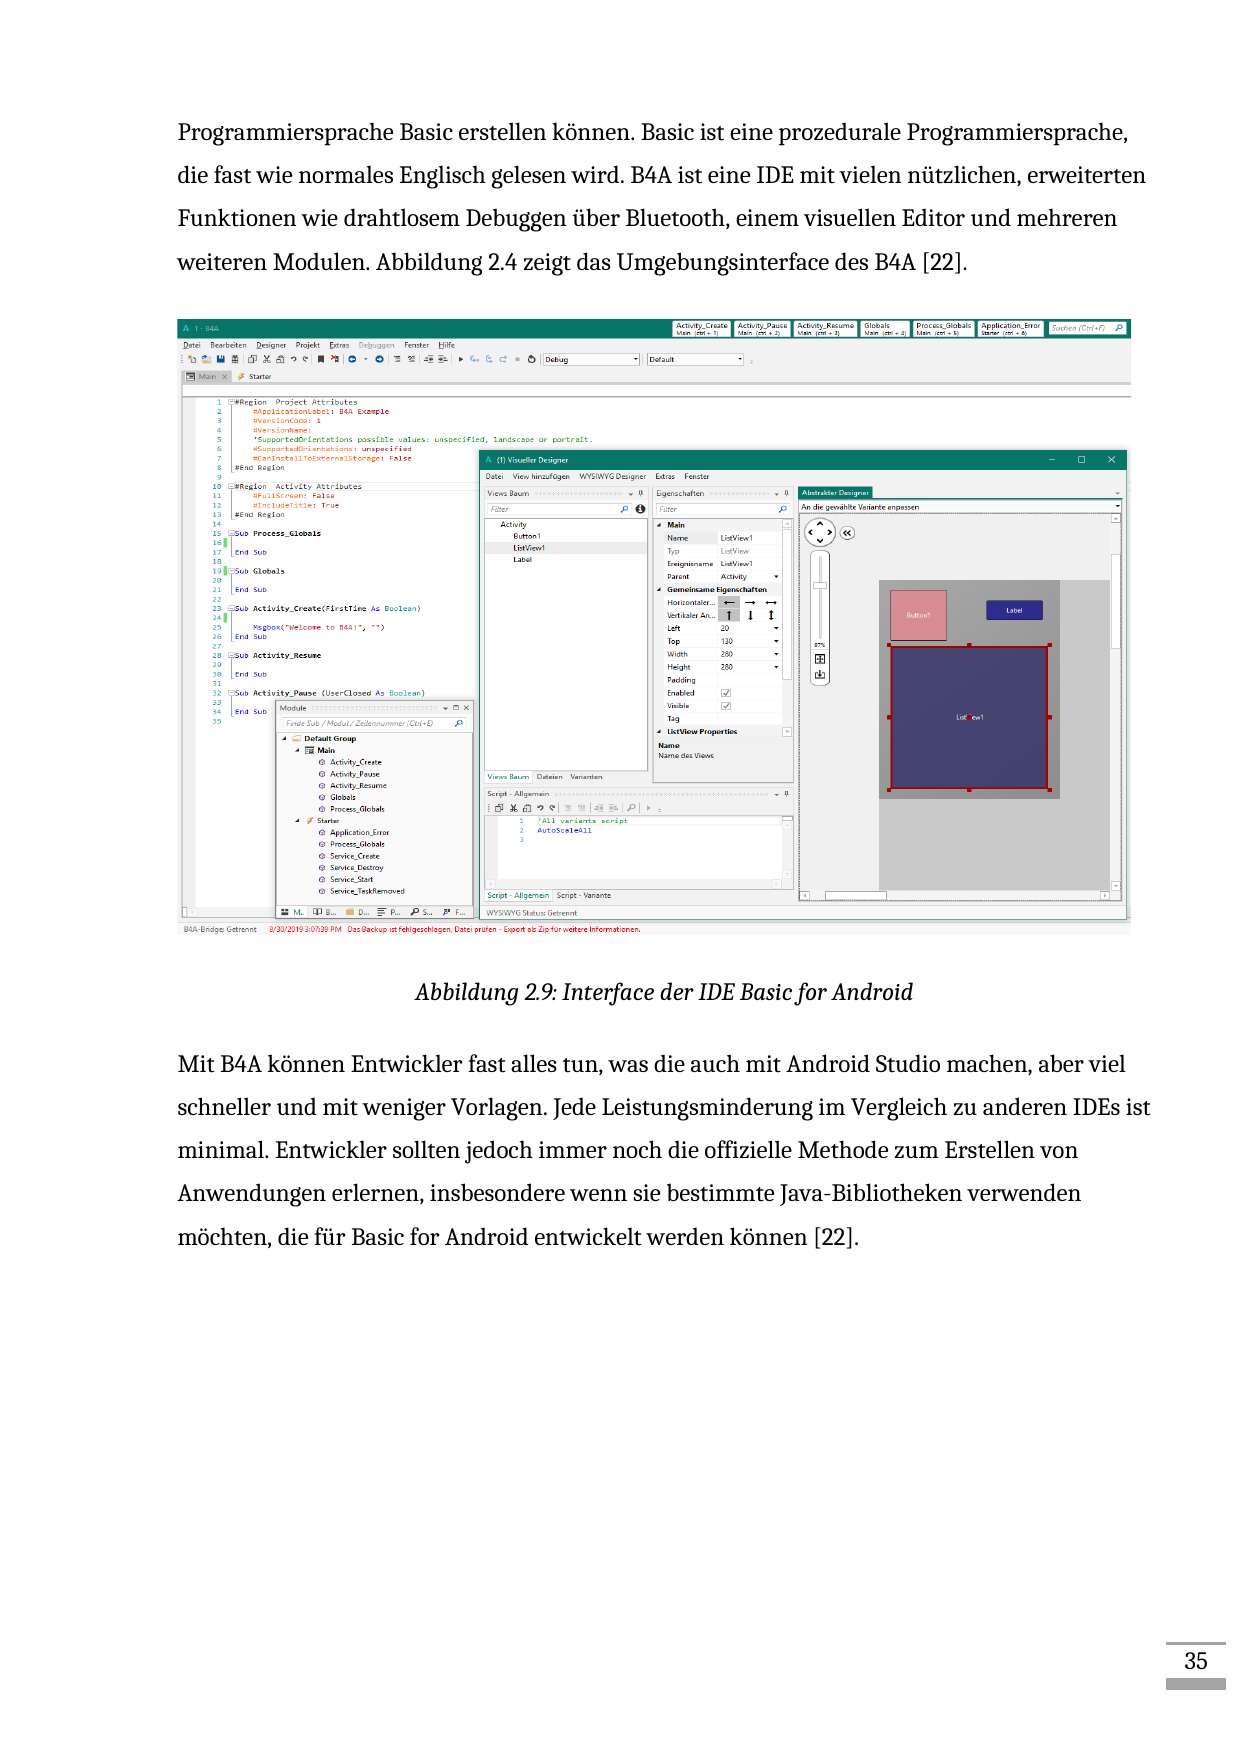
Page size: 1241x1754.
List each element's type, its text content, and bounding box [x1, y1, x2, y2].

picture [177, 319, 1132, 935]
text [177, 118, 1152, 276]
text Mit B4A können Entwickler fast alles tun, was die auch mit Android Studio machen, aber viel schneller und mit weniger Vorlagen. Jede Leistungsminderung im Vergleich zu anderen IDEs ist minimal. Entwickler sollten jedoch immer noch die offizielle Methode zum Erstellen von Anwendungen erlernen, insbesondere wenn sie bestimmte Java-Bibliotheken verwenden möchten, die für Basic for Android entwickelt werden können [22]. [177, 1050, 1152, 1251]
